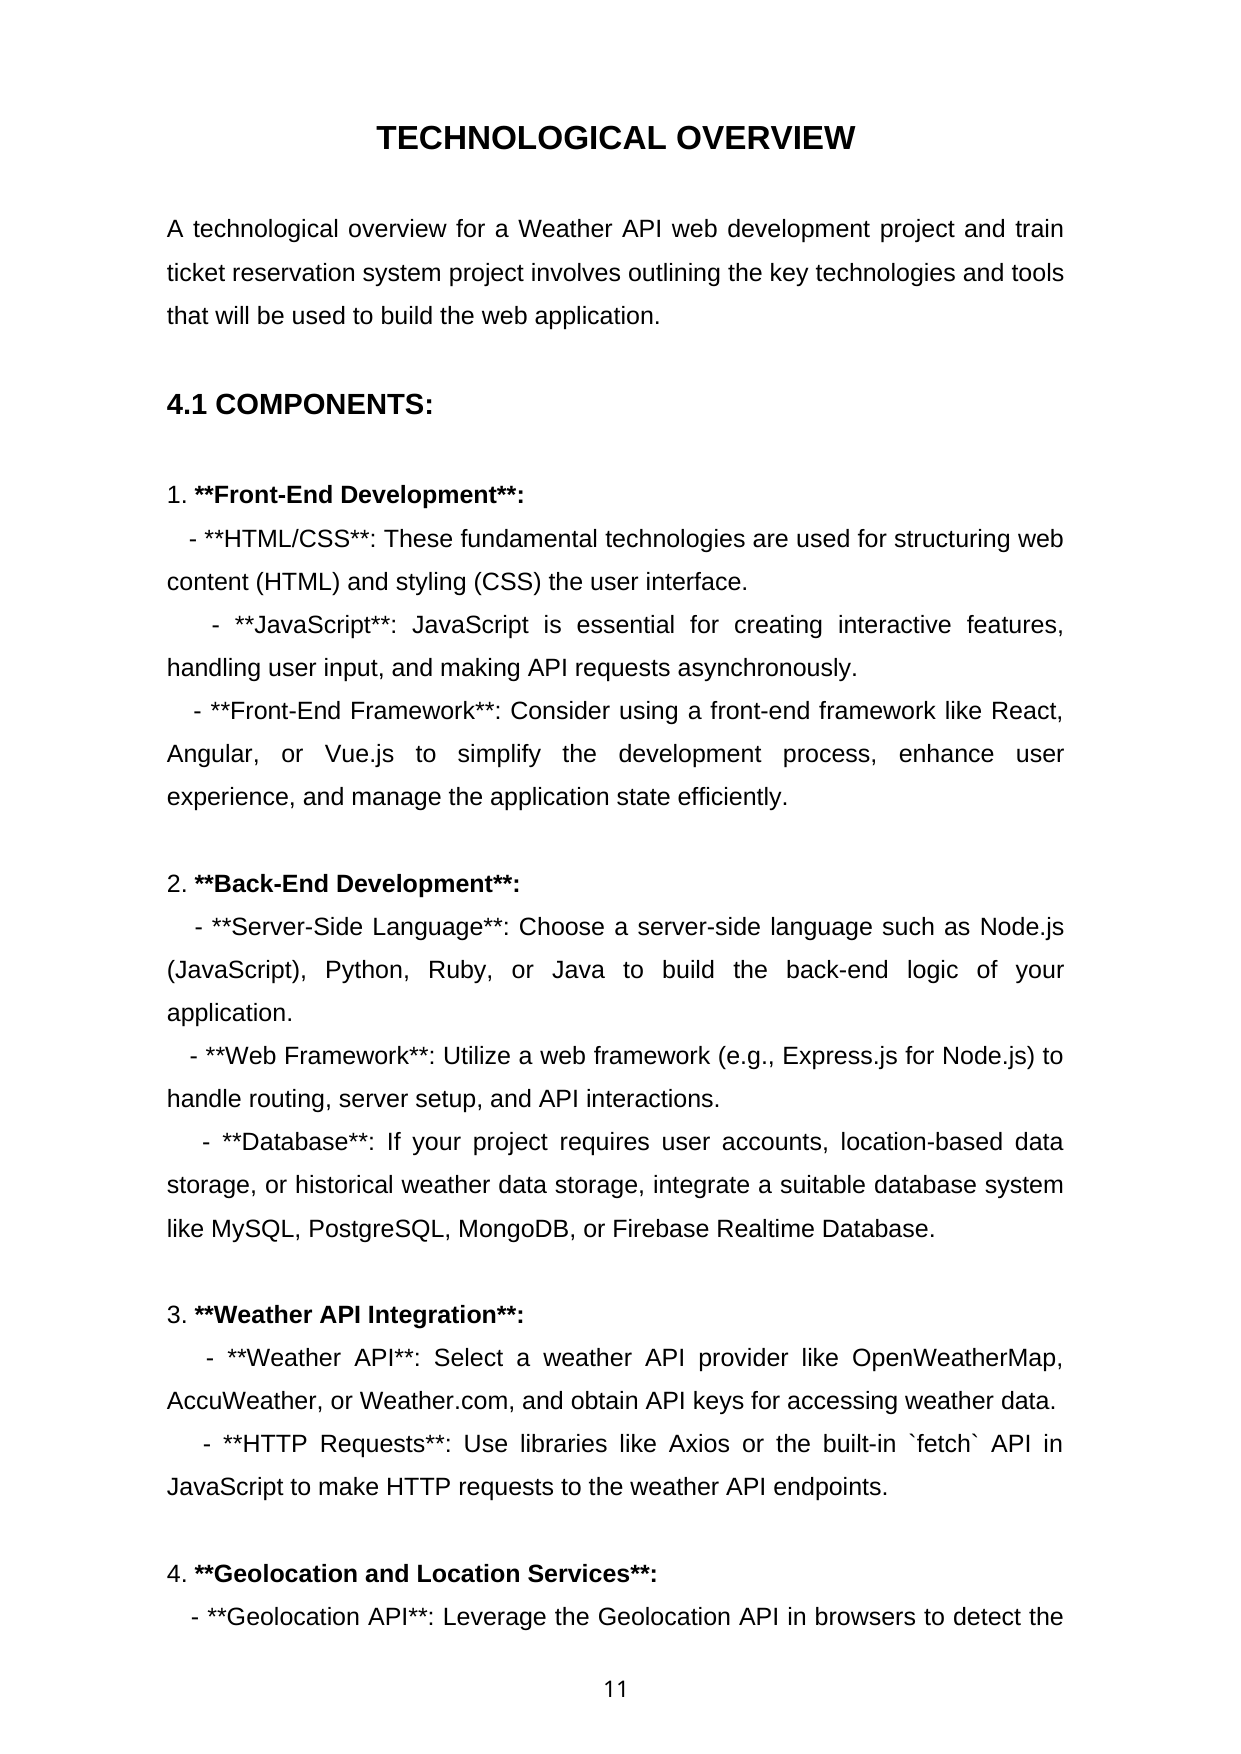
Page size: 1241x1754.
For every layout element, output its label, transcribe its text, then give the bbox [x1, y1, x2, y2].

text 1. **Front-End Development**: [167, 480, 1065, 509]
text - **JavaScript**: JavaScript is essential for creating interactive features, handling user input, and making API requests asynchronously. [167, 610, 1065, 682]
text - **HTML/CSS**: These fundamental technologies are used for structuring web content (HTML) and styling (CSS) the user interface. [167, 523, 1065, 595]
text A technological overview for a Weather API web development project and train ticket reservation system project involves outlining the key technologies and tools that will be used to build the web application. [167, 214, 1065, 329]
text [167, 1602, 1065, 1630]
text 4. **Geolocation and Location Services**: [167, 1558, 1065, 1587]
text 2. **Back-End Development**: [167, 868, 1065, 897]
text 3. **Weather API Integration**: [167, 1300, 1065, 1328]
text - **Front-End Framework**: Consider using a front-end framework like React, Angular, or Vue.js to simplify the development process, enhance user experience, and manage the application state efficiently. [167, 696, 1065, 811]
text - **Server-Side Language**: Choose a server-side language such as Node.js (JavaScript), Python, Ruby, or Java to build the back-end logic of your application. [167, 912, 1065, 1027]
text TECHNOLOGICAL OVERVIEW [167, 118, 1065, 157]
text - **HTTP Requests**: Use libraries like Axios or the built-in `fetch` API in JavaScript to make HTTP requests to the weather API endpoints. [167, 1429, 1065, 1501]
text 4.1 COMPONENTS: [167, 387, 1065, 421]
text - **Web Framework**: Utilize a web framework (e.g., Express.js for Node.js) to handle routing, server setup, and API interactions. [167, 1041, 1065, 1113]
text - **Weather API**: Select a weather API provider like OpenWeatherMap, AccuWeather, or Weather.com, and obtain API keys for accessing weather data. [167, 1343, 1065, 1415]
text - **Database**: If your project requires user accounts, location-based data storage, or historical weather data storage, integrate a suitable database system like MySQL, PostgreSQL, MongoDB, or Firebase Realtime Database. [167, 1127, 1065, 1242]
